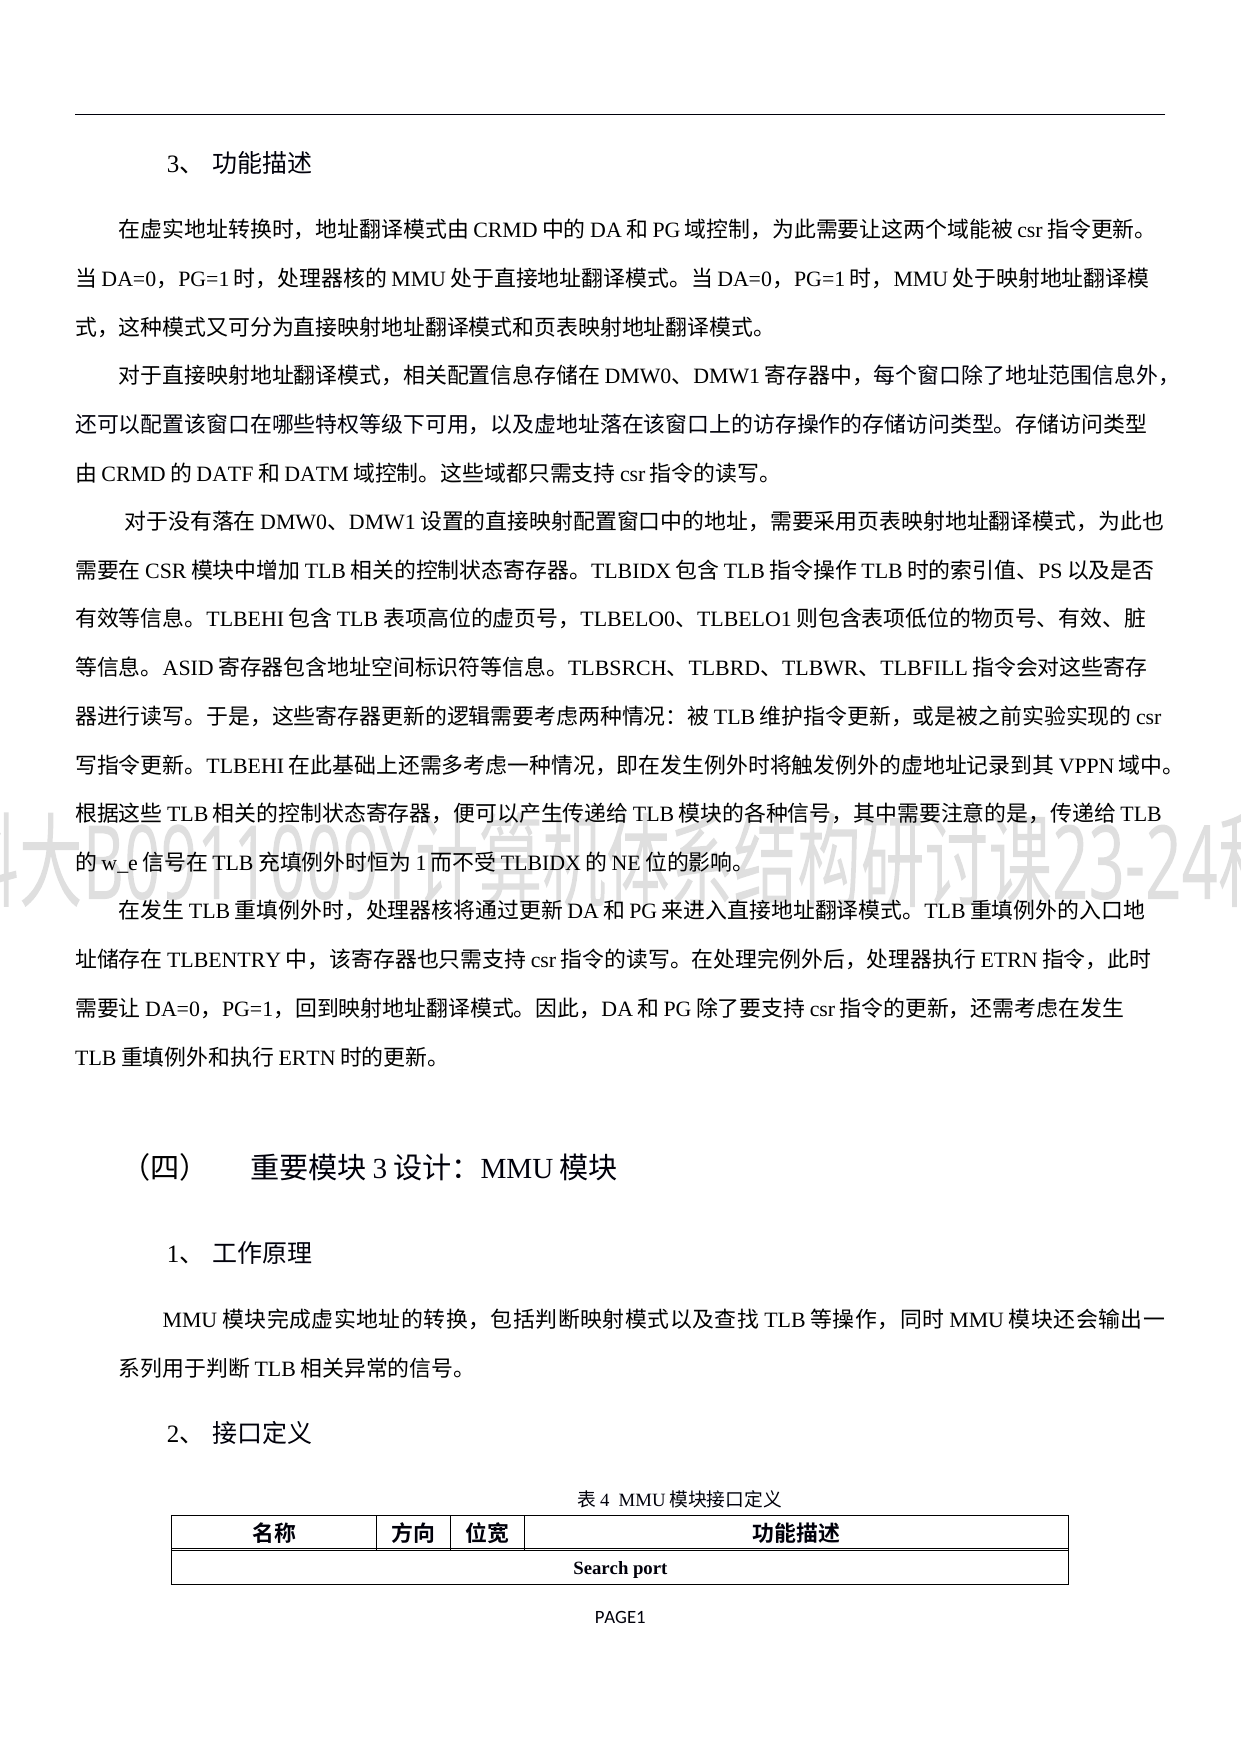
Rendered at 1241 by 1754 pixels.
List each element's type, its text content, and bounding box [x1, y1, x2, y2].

table_header 位宽 [451, 1516, 524, 1548]
list 重要模块3设计：MMU模块 [121, 1133, 1165, 1198]
table_header 名称 [172, 1516, 376, 1548]
list 表4 MMU模块接口定义 [156, 1482, 1165, 1515]
list 接口定义 [167, 1399, 1165, 1464]
table_header 功能描述 [525, 1516, 1068, 1548]
list 功能描述 [167, 129, 1165, 194]
list 工作原理 [167, 1219, 1165, 1284]
text 对于没有落在DMW0、DMW1设置的直接映射配置窗口中的地址，需要采用页表映射地址翻译模式，为此也需要在CSR模块中增加TLB相关的控制状态寄存器。TLBIDX包含TLB指令操作TLB时的索引值、PS以及是否有效等信息。TLBEHI包含TLB 表项高位的虚页号，TLBELO0、TLBELO1则包含表项低位的物页号、有效、脏等信息。ASID寄存器包含地址空间标识符等信息。TLBSRCH、TLBRD、TLBWR、TLBFILL指令会对这些寄存器进行读写。于是，这些寄存器更新的逻辑需要考虑两种情况：被TLB维护指令更新，或是被之前实验实现的csr写指令更新。TLBEHI在此基础上还需多考虑一种情况，即在发生例外时将触发例外的虚地址记录到其VPPN域中。根据这些TLB相关的控制状态寄存器，便可以产生传递给TLB模块的各种信号，其中需要注意的是，传递给TLB的w_e信号在TLB充填例外时恒为1而不受TLBIDX的NE位的影响。 [75, 503, 1165, 877]
text 在发生TLB重填例外时，处理器核将通过更新DA和PG来进入直接地址翻译模式。TLB重填例外的入口地址储存在TLBENTRY中，该寄存器也只需支持csr指令的读写。在处理完例外后，处理器执行ETRN指令，此时需要让DA=0，PG=1，回到映射地址翻译模式。因此，DA和PG除了要支持csr指令的更新，还需考虑在发生TLB重填例外和执行ERTN时的更新。 [75, 893, 1165, 1072]
text 对于直接映射地址翻译模式，相关配置信息存储在DMW0、DMW1寄存器中，每个窗口除了地址范围信息外，还可以配置该窗口在哪些特权等级下可用，以及虚地址落在该窗口上的访存操作的存储访问类型。存储访问类型由CRMD的DATF和DATM域控制。这些域都只需支持csr指令的读写。 [75, 358, 1165, 488]
text 在虚实地址转换时，地址翻译模式由CRMD中的DA和PG域控制，为此需要让这两个域能被csr指令更新。当DA=0，PG=1时，处理器核的MMU处于直接地址翻译模式。当DA=0，PG=1时，MMU处于映射地址翻译模式，这种模式又可分为直接映射地址翻译模式和页表映射地址翻译模式。 [75, 212, 1165, 342]
text MMU模块完成虚实地址的转换，包括判断映射模式以及查找TLB等操作，同时MMU模块还会输出一系列用于判断TLB相关异常的信号。 [119, 1302, 1165, 1383]
table_cell Search port [172, 1551, 1068, 1584]
table_header 方向 [377, 1516, 450, 1548]
